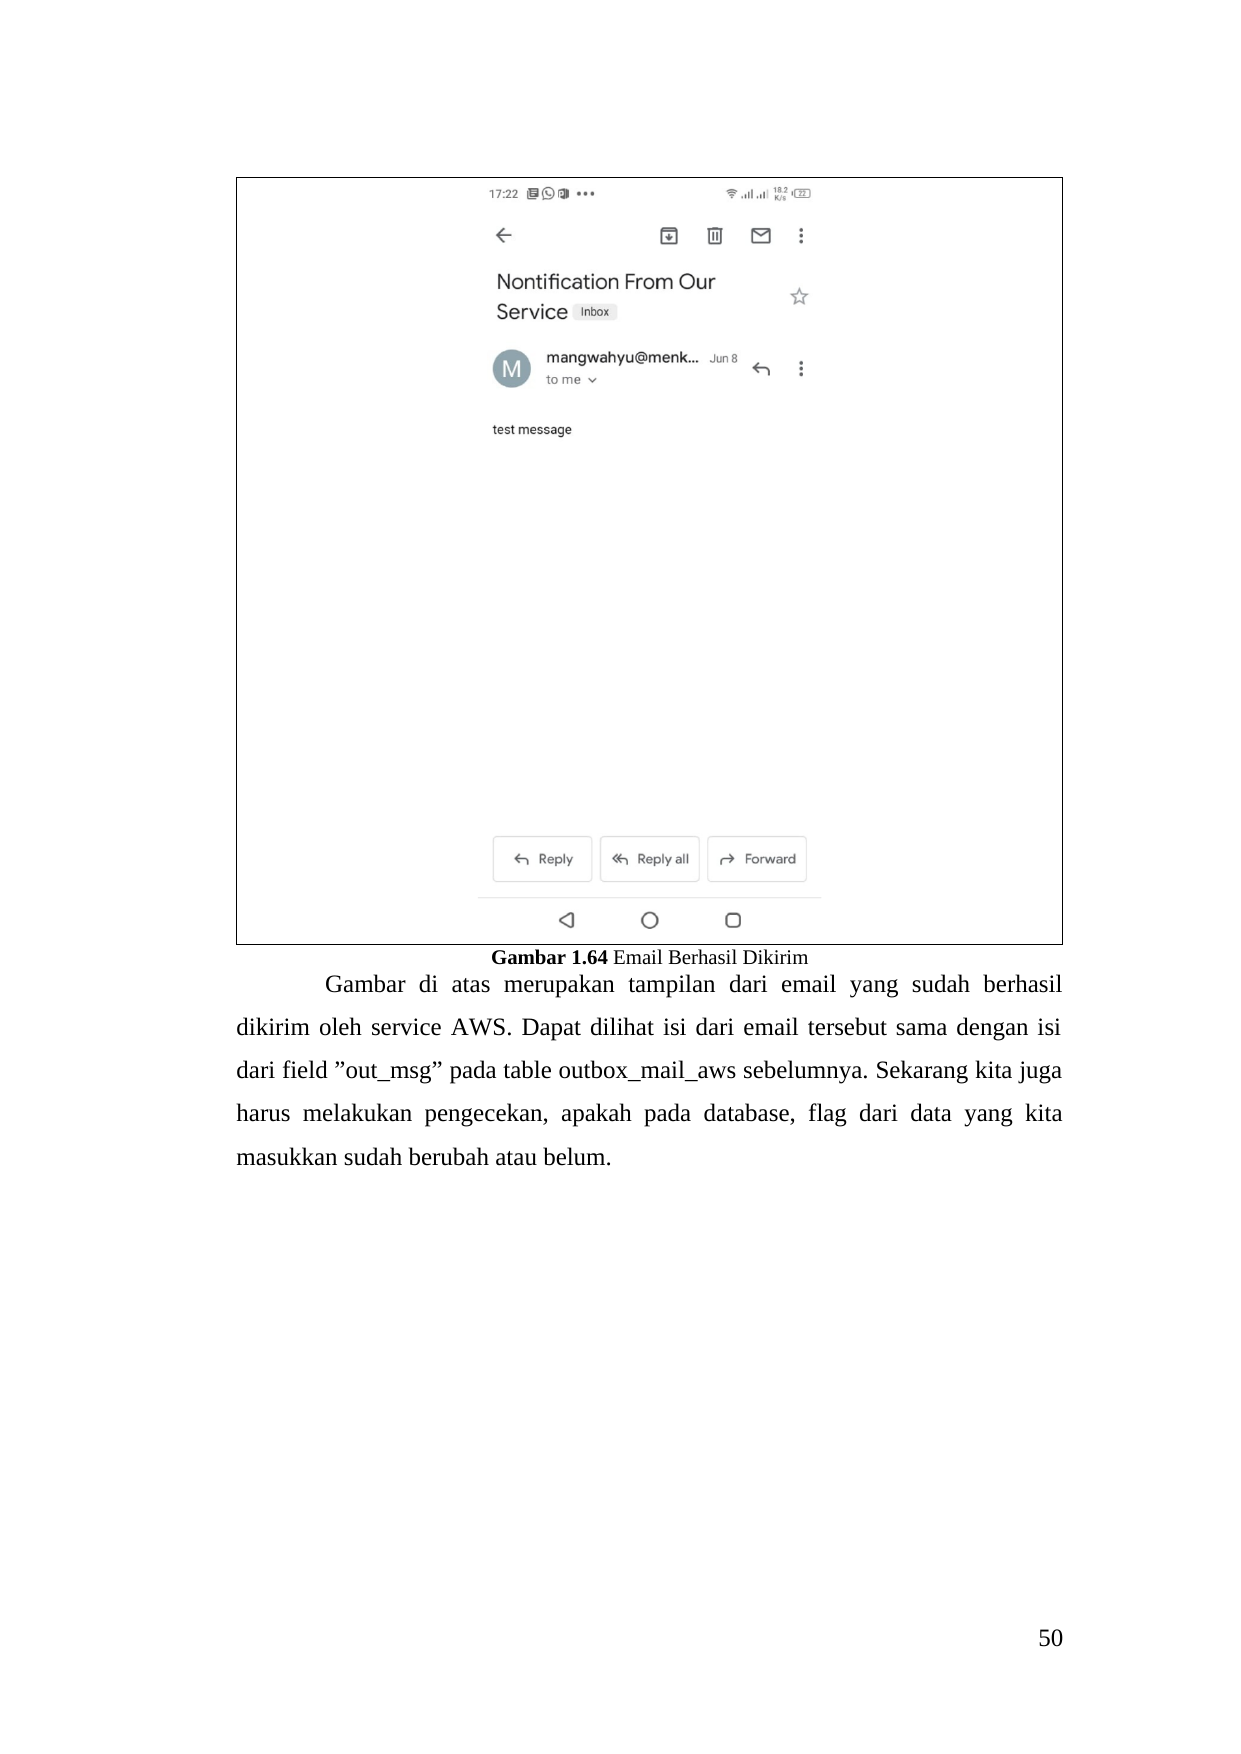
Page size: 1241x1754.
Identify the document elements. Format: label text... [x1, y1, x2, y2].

text Gambar 1.64 Email Berhasil Dikirim [236, 945, 1063, 969]
picture [477, 178, 822, 943]
table_header [237, 178, 1062, 944]
text Gambar di atas merupakan tampilan dari email yang sudah berhasil dikirim oleh service AWS. Dapat dilihat isi dari email tersebut sama dengan isi dari field ”out_msg” pada table outbox_mail_aws sebelumnya. Sekarang kita juga harus melakukan pengecekan, apakah pada database, flag dari data yang kita masukkan sudah berubah atau belum. [236, 969, 1063, 1170]
